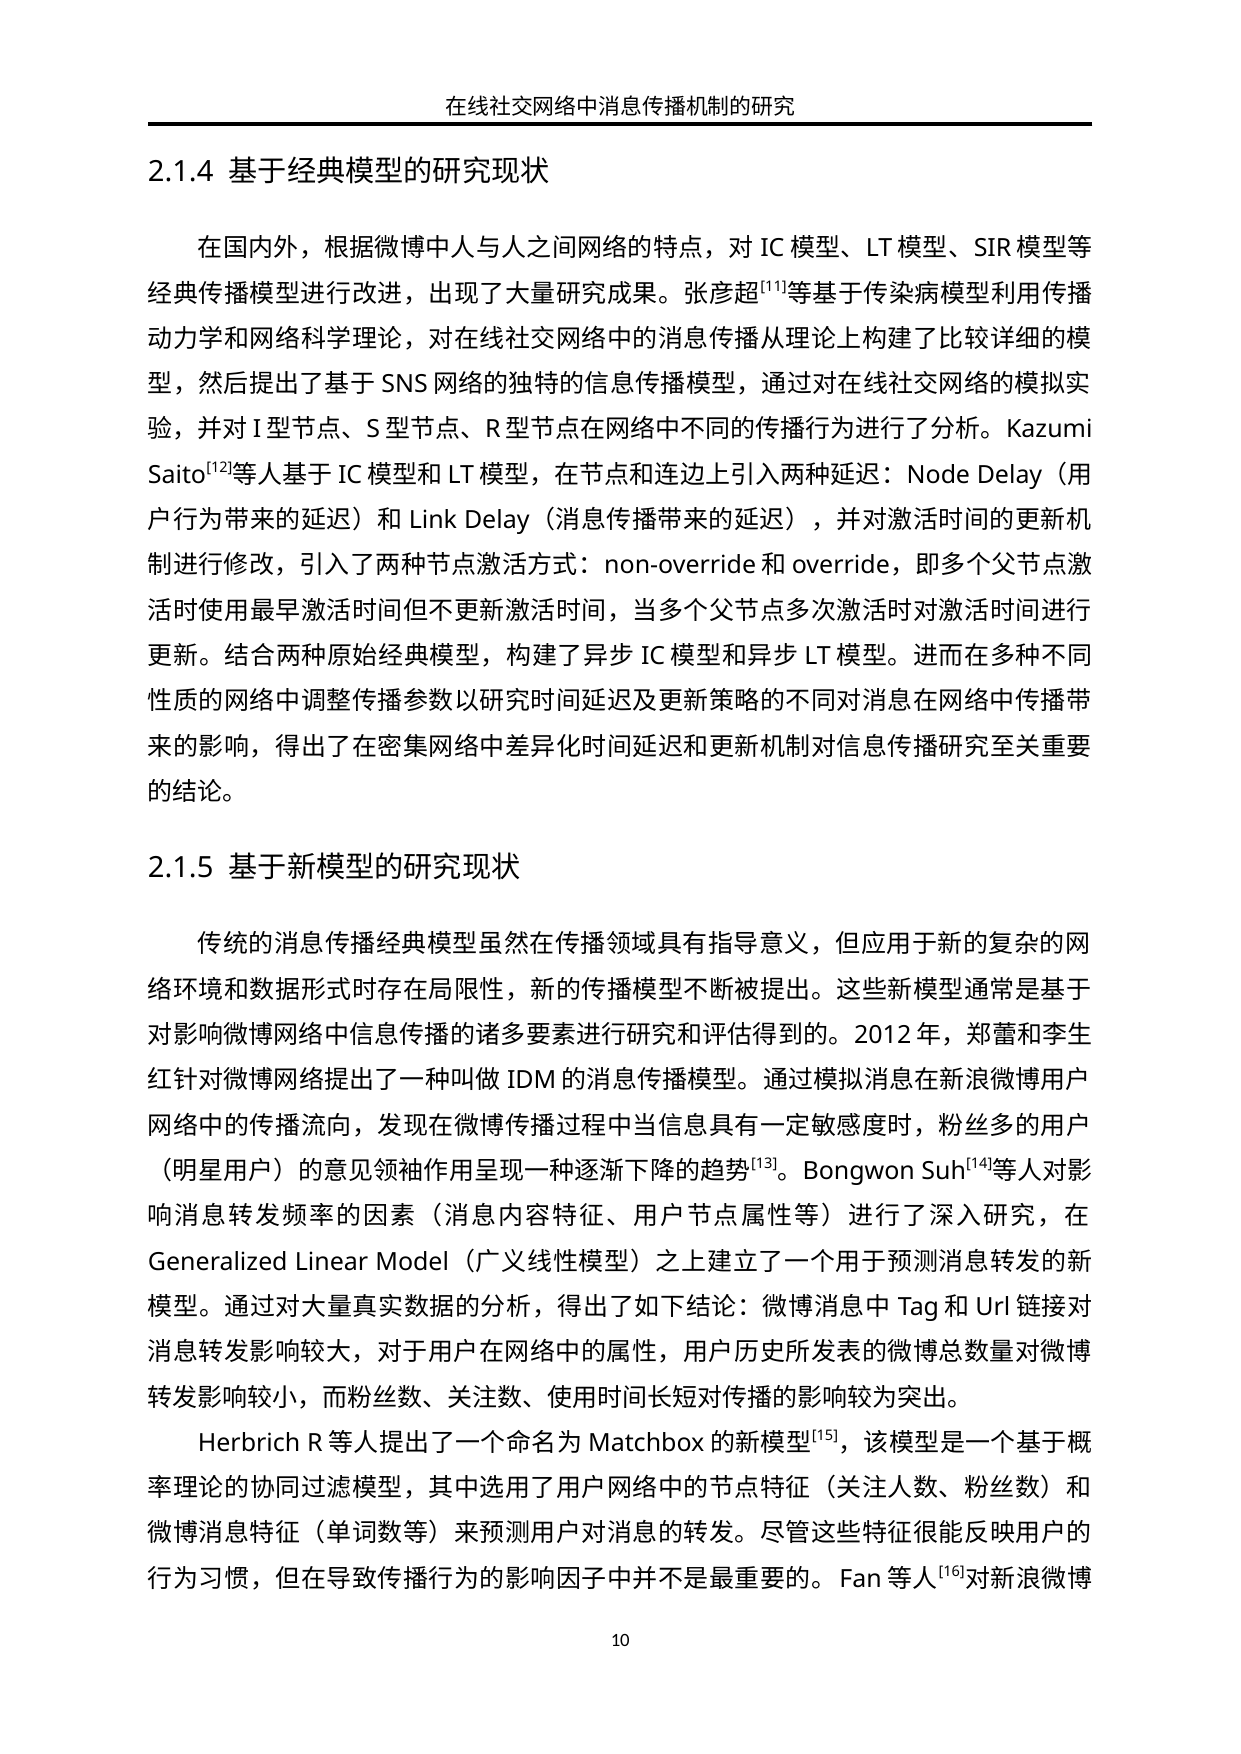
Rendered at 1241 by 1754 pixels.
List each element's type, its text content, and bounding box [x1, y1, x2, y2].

subtitle 2.1.4 基于经典模型的研究现状 [148, 148, 1092, 190]
subtitle 2.1.5 基于新模型的研究现状 [148, 844, 1092, 886]
text 传统的消息传播经典模型虽然在传播领域具有指导意义，但应用于新的复杂的网络环境和数据形式时存在局限性，新的传播模型不断被提出。这些新模型通常是基于对影响微博网络中信息传播的诸多要素进行研究和评估得到的。2012年，郑蕾和李生红针对微博网络提出了一种叫做IDM的消息传播模型。通过模拟消息在新浪微博用户网络中的传播流向，发现在微博传播过程中当信息具有一定敏感度时，粉丝多的用户（明星用户）的意见领袖作用呈现一种逐渐下降的趋势[]。Bongwon Suh[]等人对影响消息转发频率的因素（消息内容特征、用户节点属性等）进行了深入研究，在Generalized Linear Model（广义线性模型）之上建立了一个用于预测消息转发的新模型。通过对大量真实数据的分析，得出了如下结论：微博消息中Tag和Url链接对消息转发影响较大，对于用户在网络中的属性，用户历史所发表的微博总数量对微博转发影响较小，而粉丝数、关注数、使用时间长短对传播的影响较为突出。 [148, 924, 1092, 1413]
text 在国内外，根据微博中人与人之间网络的特点，对IC模型、LT模型、SIR模型等经典传播模型进行改进，出现了大量研究成果。张彦超[]等基于传染病模型利用传播动力学和网络科学理论，对在线社交网络中的消息传播从理论上构建了比较详细的模型，然后提出了基于SNS网络的独特的信息传播模型，通过对在线社交网络的模拟实验，并对I型节点、S型节点、R型节点在网络中不同的传播行为进行了分析。Kazumi Saito[]等人基于IC模型和LT模型，在节点和连边上引入两种延迟：Node Delay（用户行为带来的延迟）和Link Delay（消息传播带来的延迟），并对激活时间的更新机制进行修改，引入了两种节点激活方式：non-override和override，即多个父节点激活时使用最早激活时间但不更新激活时间，当多个父节点多次激活时对激活时间进行更新。结合两种原始经典模型，构建了异步IC模型和异步LT模型。进而在多种不同性质的网络中调整传播参数以研究时间延迟及更新策略的不同对消息在网络中传播带来的影响，得出了在密集网络中差异化时间延迟和更新机制对信息传播研究至关重要的结论。 [148, 228, 1092, 808]
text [148, 1422, 1092, 1594]
